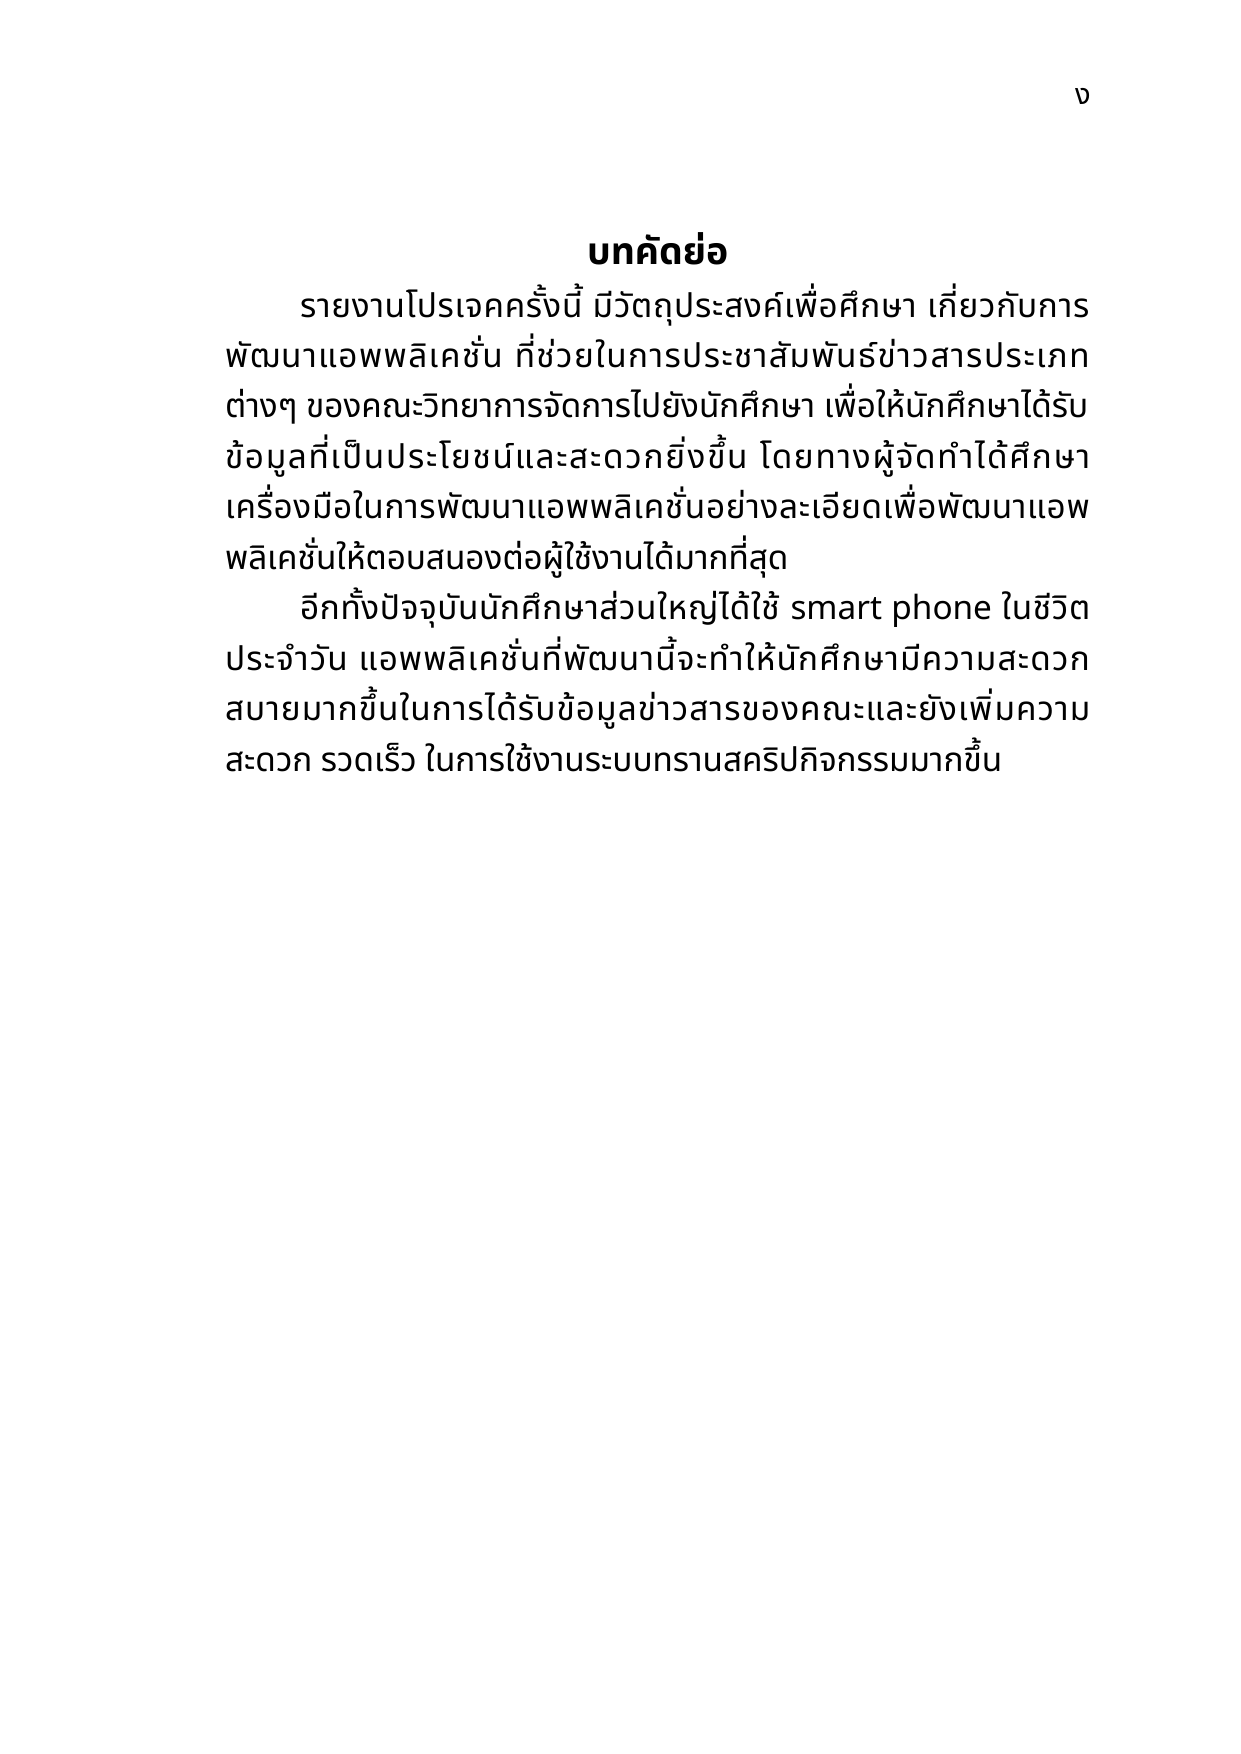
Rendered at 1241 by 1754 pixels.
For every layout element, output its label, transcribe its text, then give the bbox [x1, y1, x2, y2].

text บทคัดย่อ [225, 225, 1090, 282]
text อีกทั้งปัจจุบันนักศึกษาส่วนใหญ่ได้ใช้ smart phone ในชีวิตประจำวัน แอพพลิเคชั่นที่พัฒนานี้จะทำให้นักศึกษามีความสะดวกสบายมากขึ้นในการได้รับข้อมูลข่าวสารของคณะและยังเพิ่มความสะดวก รวดเร็ว ในการใช้งานระบบทรานสคริปกิจกรรมมากขึ้น [225, 584, 1090, 786]
text รายงานโปรเจคครั้งนี้ มีวัตถุประสงค์เพื่อศึกษา เกี่ยวกับการพัฒนาแอพพลิเคชั่น ที่ช่วยในการประชาสัมพันธ์ข่าวสารประเภทต่างๆ ของคณะวิทยาการจัดการไปยังนักศึกษา เพื่อให้นักศึกษาได้รับข้อมูลที่เป็นประโยชน์และสะดวกยิ่งขึ้น โดยทางผู้จัดทำได้ศึกษาเครื่องมือในการพัฒนาแอพพลิเคชั่นอย่างละเอียดเพื่อพัฒนาแอพพลิเคชั่นให้ตอบสนองต่อผู้ใช้งานได้มากที่สุด [225, 282, 1090, 584]
